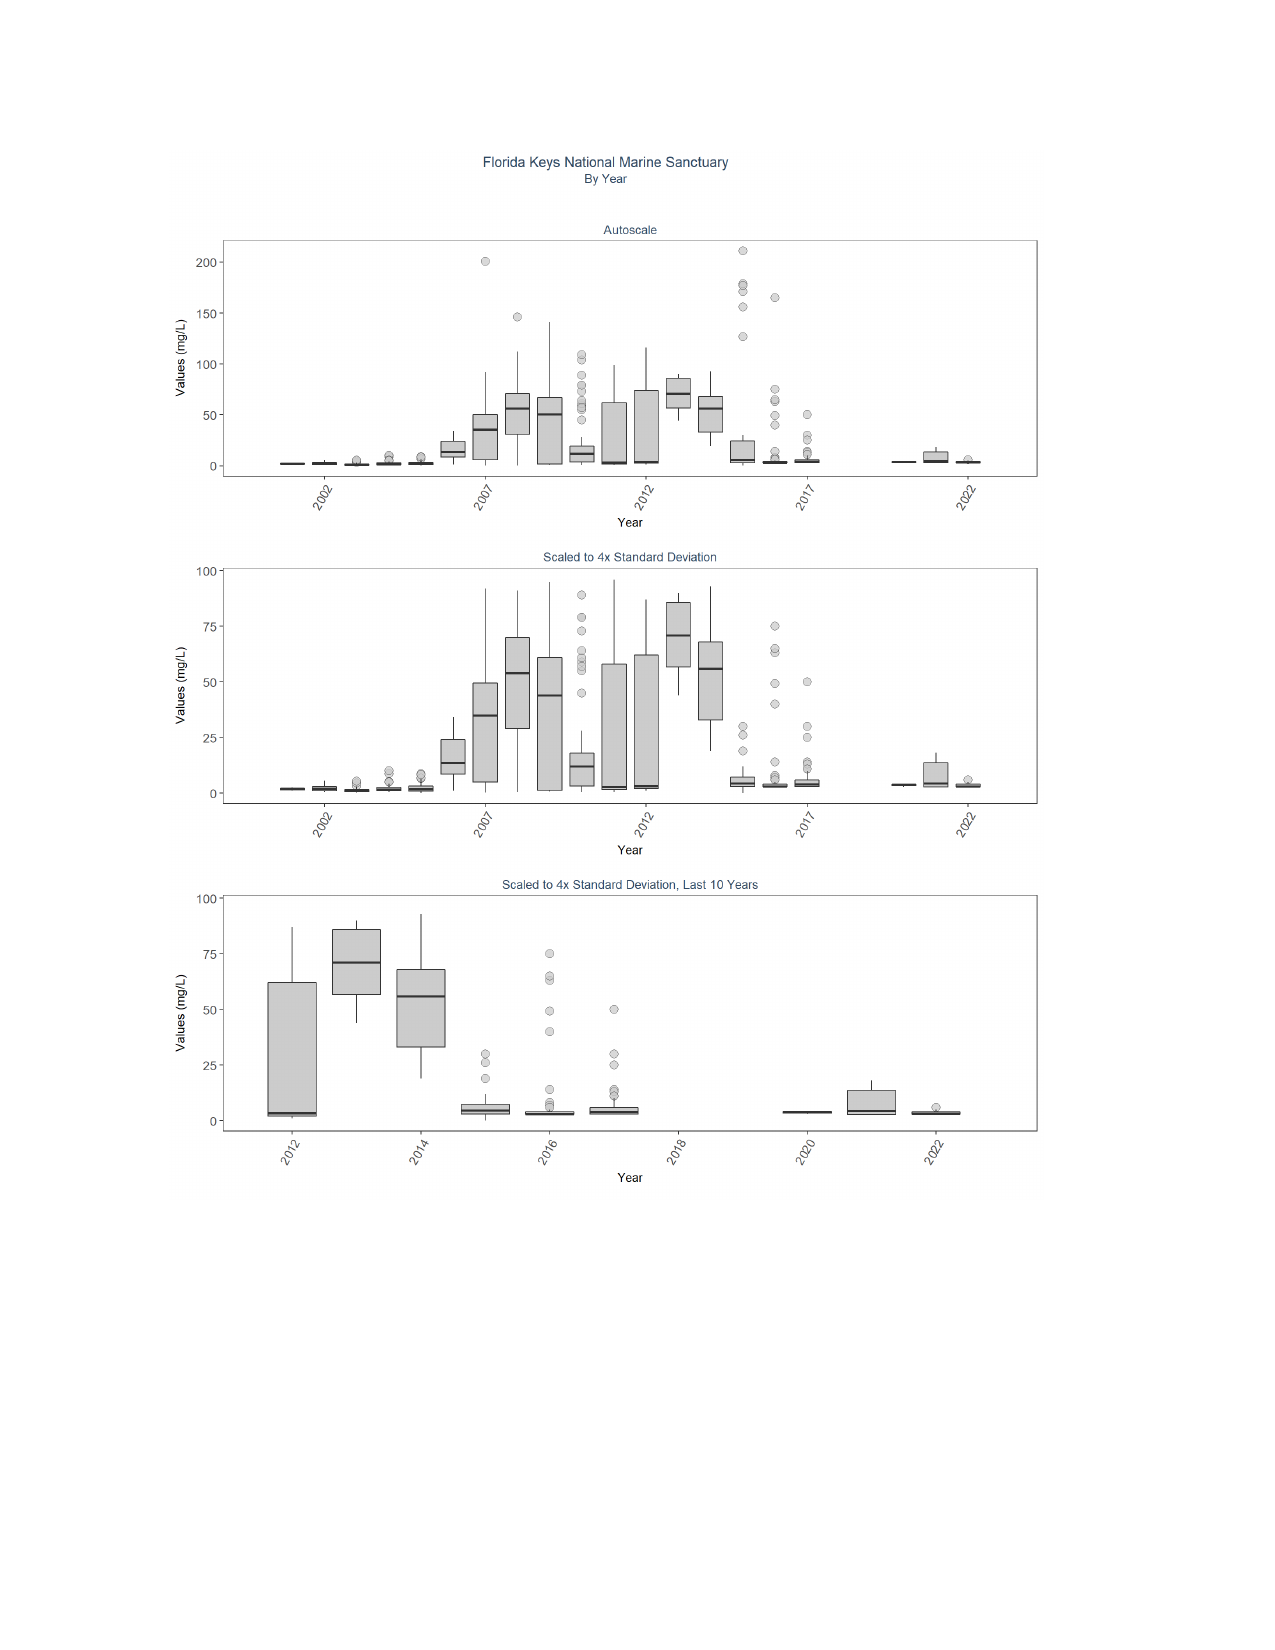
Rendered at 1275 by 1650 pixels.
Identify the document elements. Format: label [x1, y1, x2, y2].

picture [168, 150, 1044, 1200]
